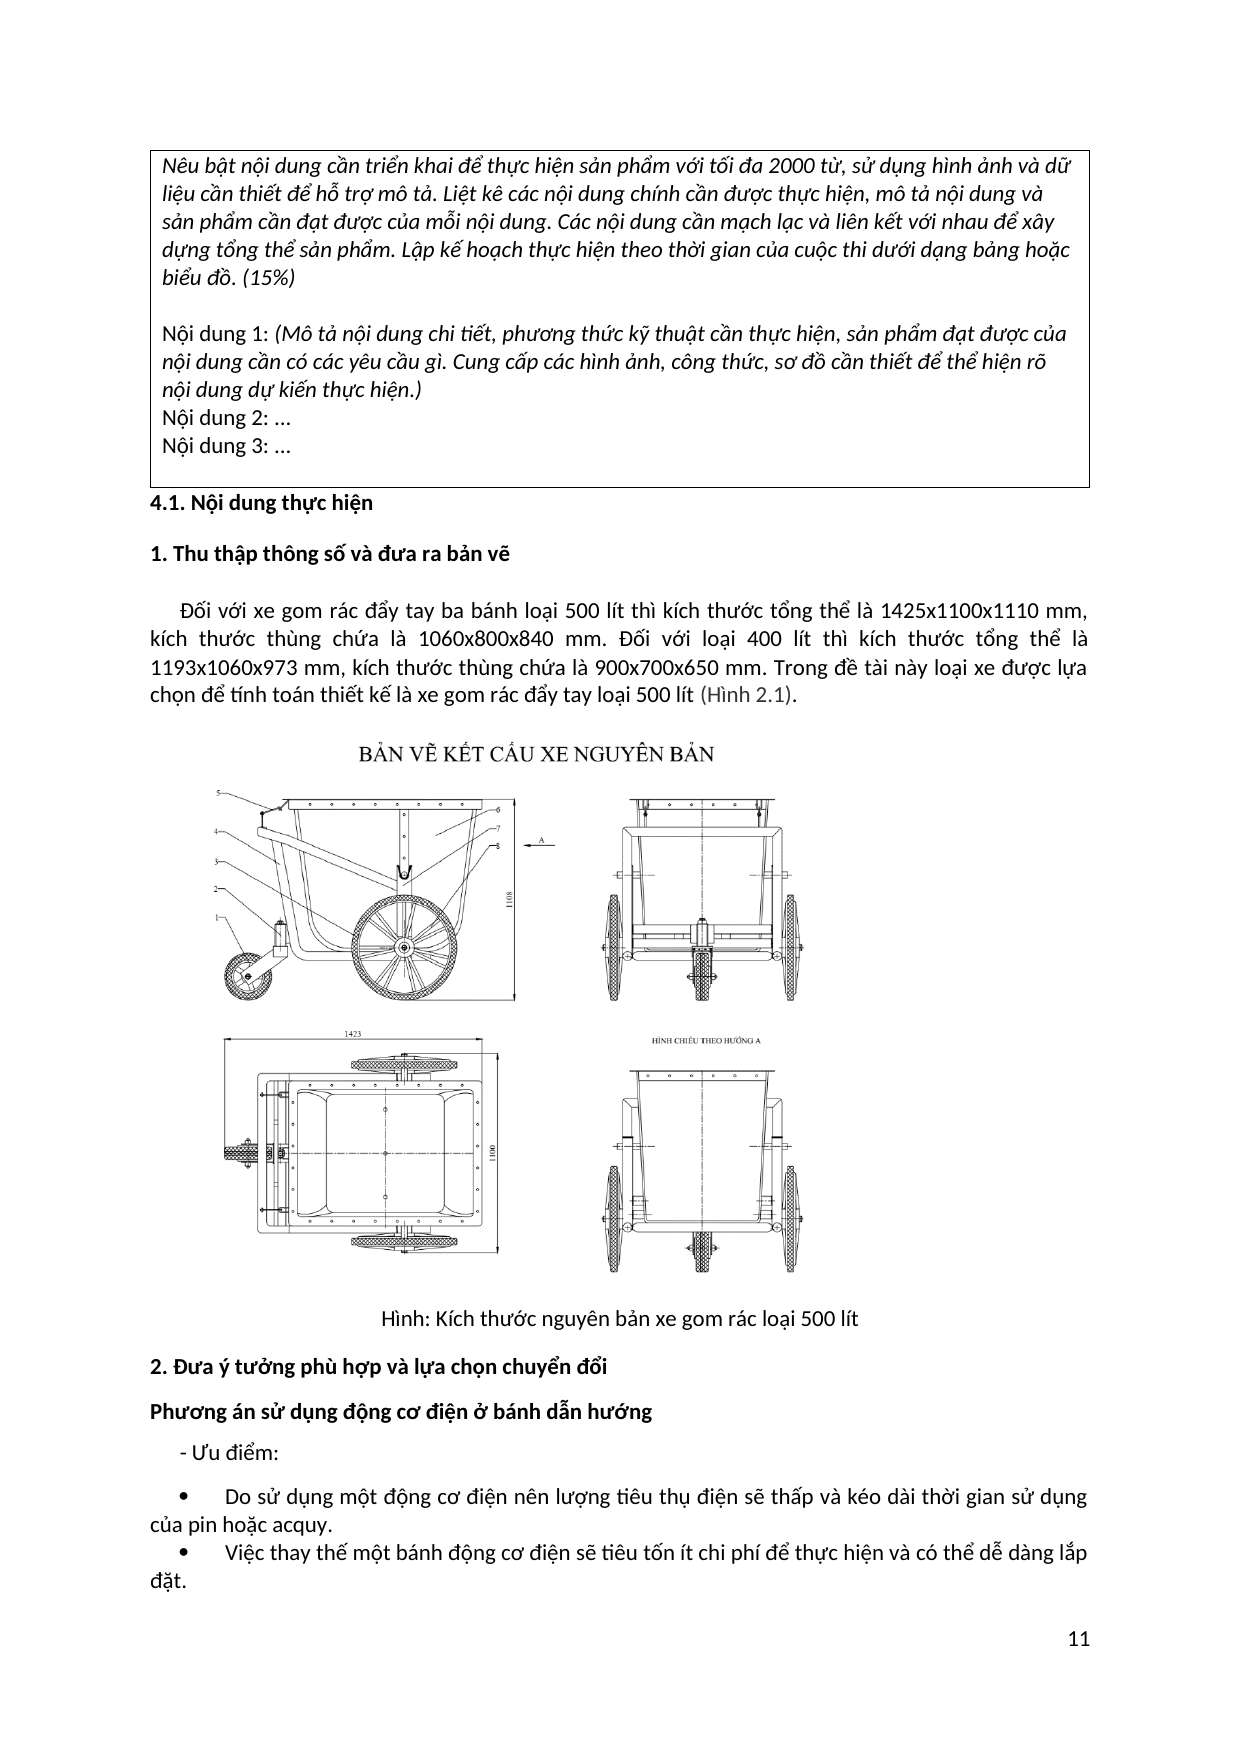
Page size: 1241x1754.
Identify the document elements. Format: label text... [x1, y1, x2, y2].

text 1. Thu thập thông số và đưa ra bản vẽ [150, 539, 1090, 567]
text - Ưu điểm: [150, 1438, 1090, 1466]
text 2. Đưa ý tưởng phù hợp và lựa chọn chuyển đổi [150, 1352, 1090, 1381]
text Hình: Kích thước nguyên bản xe gom rác loại 500 lít [150, 1304, 1090, 1332]
picture [179, 733, 841, 1287]
table_header Nêu bật nội dung cần triển khai để thực hiện sản phẩm với tối đa 2000 từ, sử dụng hình ảnh và dữ liệu cần thiết để hỗ trợ mô tả. Liệt kê các nội dung chính cần được thực hiện, mô tả nội dung và sản phẩm cần đạt được của mỗi nội dung. Các nội dung cần mạch lạc và liên kết với nhau để xây dựng tổng thể sản phẩm. Lập kế hoạch thực hiện theo thời gian của cuộc thi dưới dạng bảng hoặc biểu đồ. (15%) Nội dung 1: (Mô tả nội dung chi tiết, phương thức kỹ thuật cần thực hiện, sản phẩm đạt được của nội dung cần có các yêu cầu gì. Cung cấp các hình ảnh, công thức, sơ đồ cần thiết để thể hiện rõ nội dung dự kiến thực hiện.) Nội dung 2: ... Nội dung 3: ... [151, 151, 1089, 487]
text Đối với xe gom rác đẩy tay ba bánh loại 500 lít thì kích thước tổng thể là 1425x1100x1110 mm, kích thước thùng chứa là 1060x800x840 mm. Đối với loại 400 lít thì kích thước tổng thể là 1193x1060x973 mm, kích thước thùng chứa là 900x700x650 mm. Trong đề tài này loại xe được lựa chọn để tính toán thiết kế là xe gom rác đẩy tay loại 500 lít (Hình 2.1). [150, 597, 1090, 709]
text 4.1. Nội dung thực hiện [150, 488, 1090, 516]
list Việc thay thế một bánh động cơ điện sẽ tiêu tốn ít chi phí để thực hiện và có thể dễ dàng lắp đặt. [150, 1538, 1090, 1594]
text Phương án sử dụng động cơ điện ở bánh dẫn hướng [150, 1397, 1090, 1425]
list Do sử dụng một động cơ điện nên lượng tiêu thụ điện sẽ thấp và kéo dài thời gian sử dụng của pin hoặc acquy. [150, 1482, 1090, 1538]
